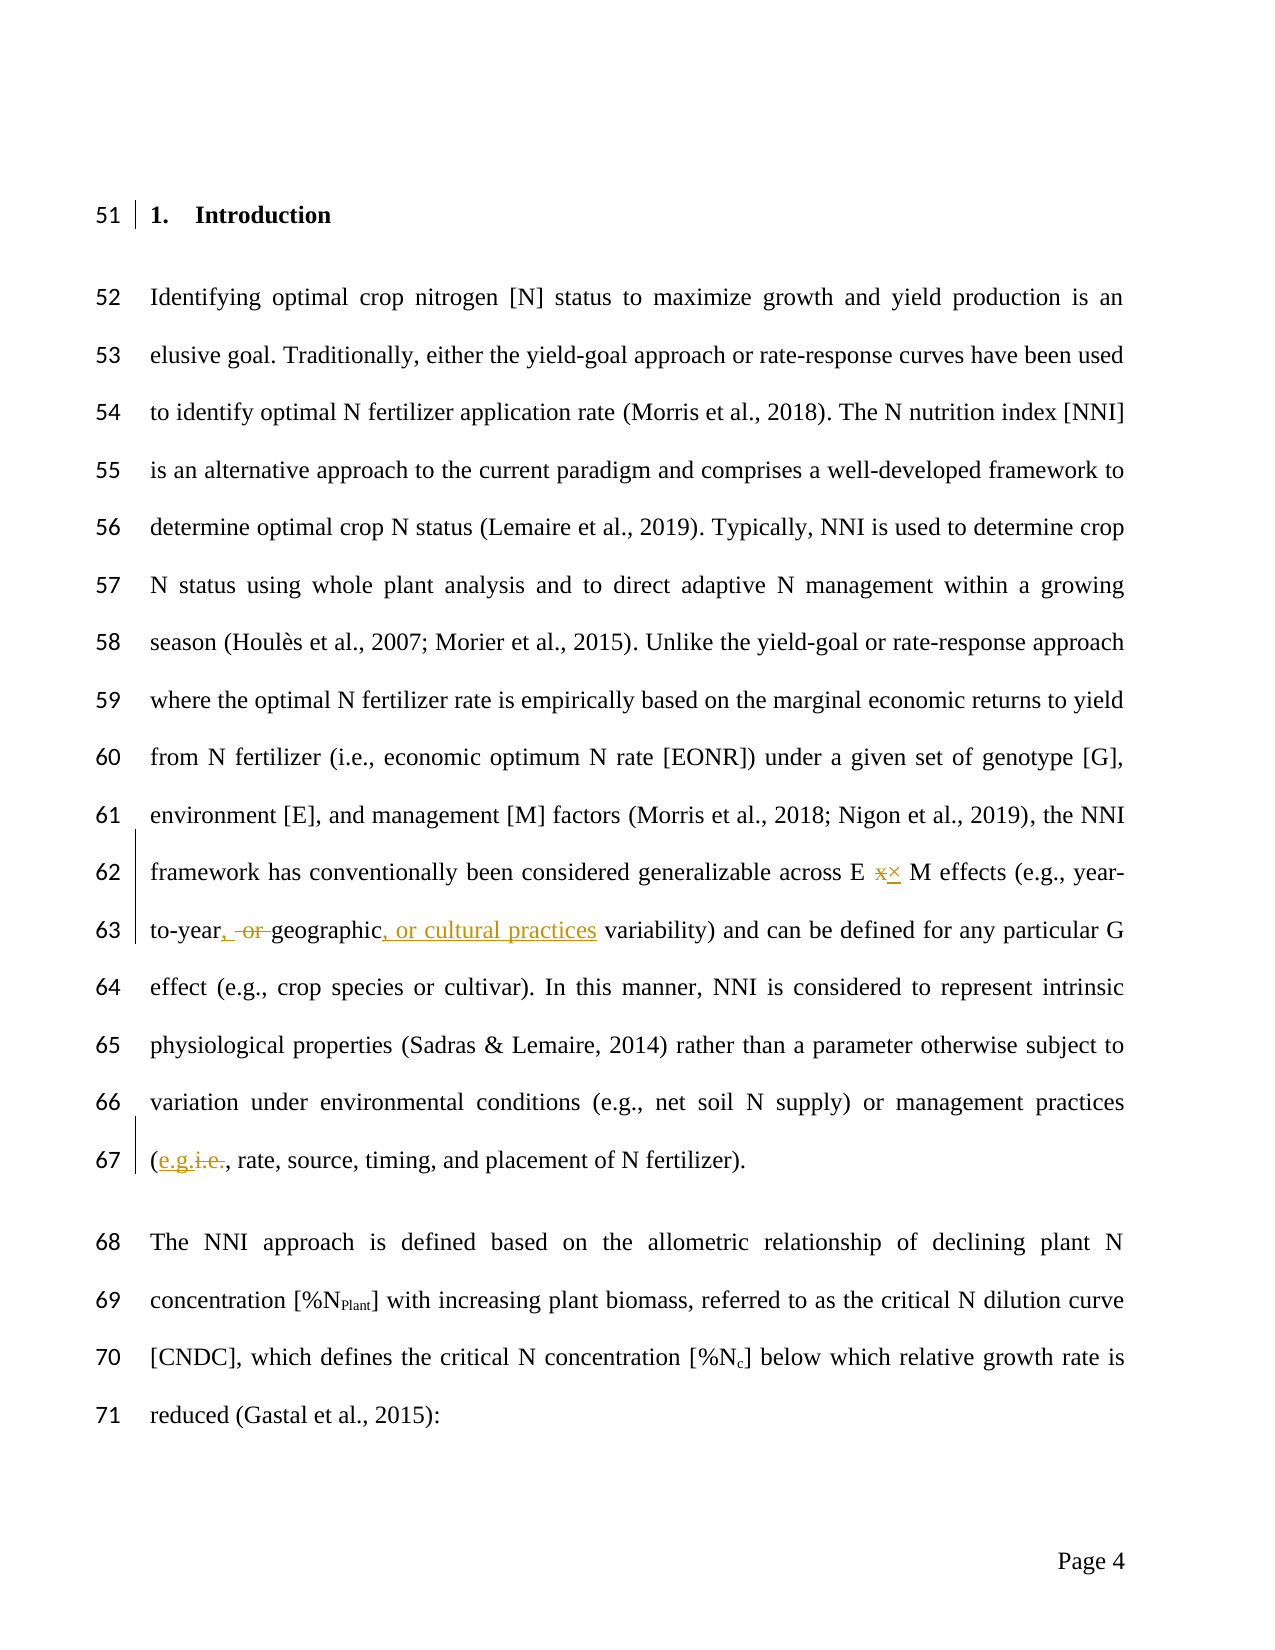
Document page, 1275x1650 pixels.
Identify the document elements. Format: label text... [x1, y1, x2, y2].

text Identifying optimal crop nitrogen [N] status to maximize growth and yield production is an elusive goal. Traditionally, either the yield-goal approach or rate-response curves have been used to identify optimal N fertilizer application rate (Morris et al., 2018). The N nutrition index [NNI] is an alternative approach to the current paradigm and comprises a well-developed framework to determine optimal crop N status (Lemaire et al., 2019). Typically, NNI is used to determine crop N status using whole plant analysis and to direct adaptive N management within a growing season (Houlès et al., 2007; Morier et al., 2015). Unlike the yield-goal or rate-response approach where the optimal N fertilizer rate is empirically based on the marginal economic returns to yield from N fertilizer (i.e., economic optimum N rate [EONR]) under a given set of genotype [G], environment [E], and management [M] factors (Morris et al., 2018; Nigon et al., 2019), the NNI framework has conventionally been considered generalizable across E M effects (e.g., year-to-yeargeographic variability) and can be defined for any particular G effect (e.g., crop species or cultivar). In this manner, NNI is considered to represent intrinsic physiological properties (Sadras & Lemaire, 2014) rather than a parameter otherwise subject to variation under environmental conditions (e.g., net soil N supply) or management practices (, rate, source, timing, and placement of N fertilizer). [150, 282, 1125, 1174]
text The NNI approach is defined based on the allometric relationship of declining plant N concentration [%NPlant] with increasing plant biomass, referred to as the critical N dilution curve [CNDC], which defines the critical N concentration [%Nc] below which relative growth rate is reduced (Gastal et al., 2015): [150, 1227, 1125, 1429]
subtitle Introduction [150, 200, 1125, 229]
